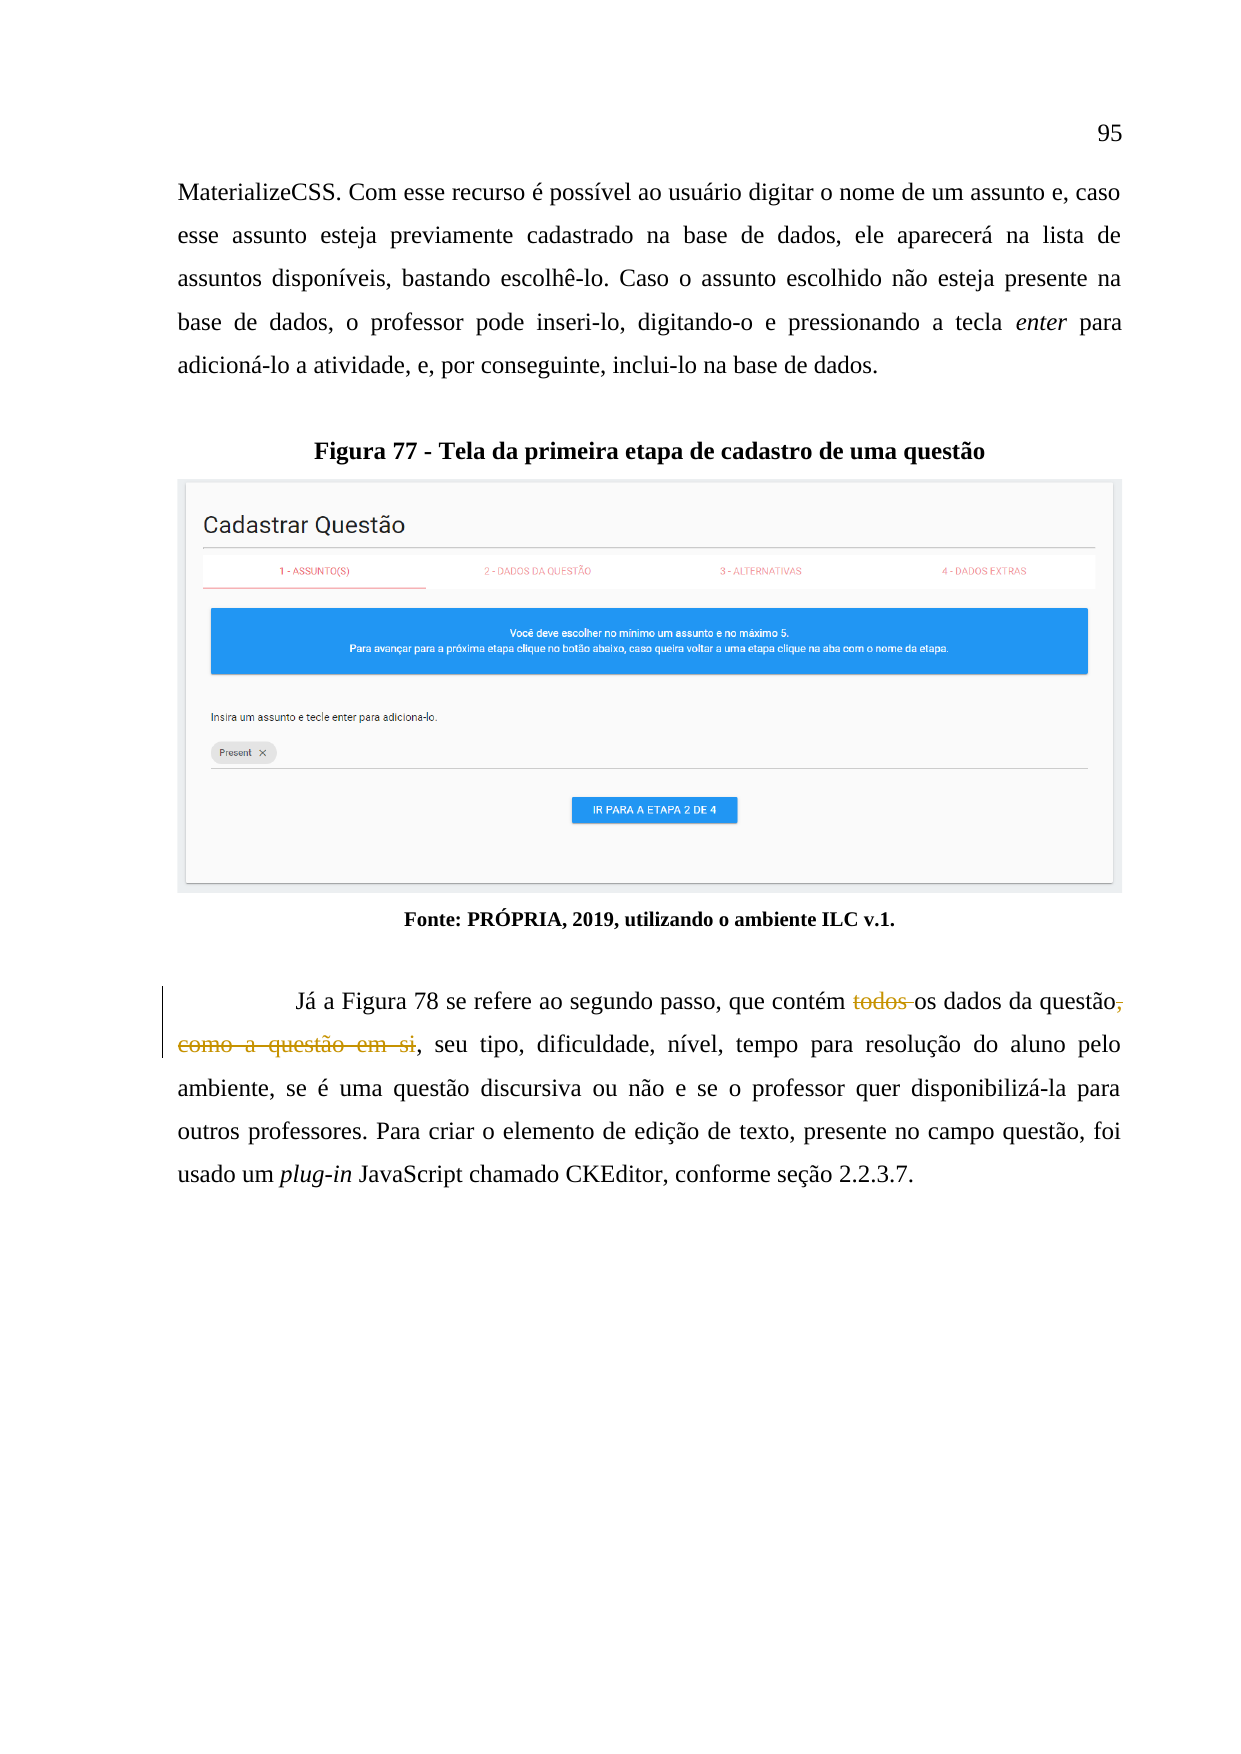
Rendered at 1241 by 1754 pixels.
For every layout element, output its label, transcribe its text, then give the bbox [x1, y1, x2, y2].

picture [177, 479, 1123, 893]
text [177, 177, 1122, 378]
text Fonte: PRÓPRIA, 2019, utilizando o ambiente ILC v.1. [177, 907, 1122, 931]
